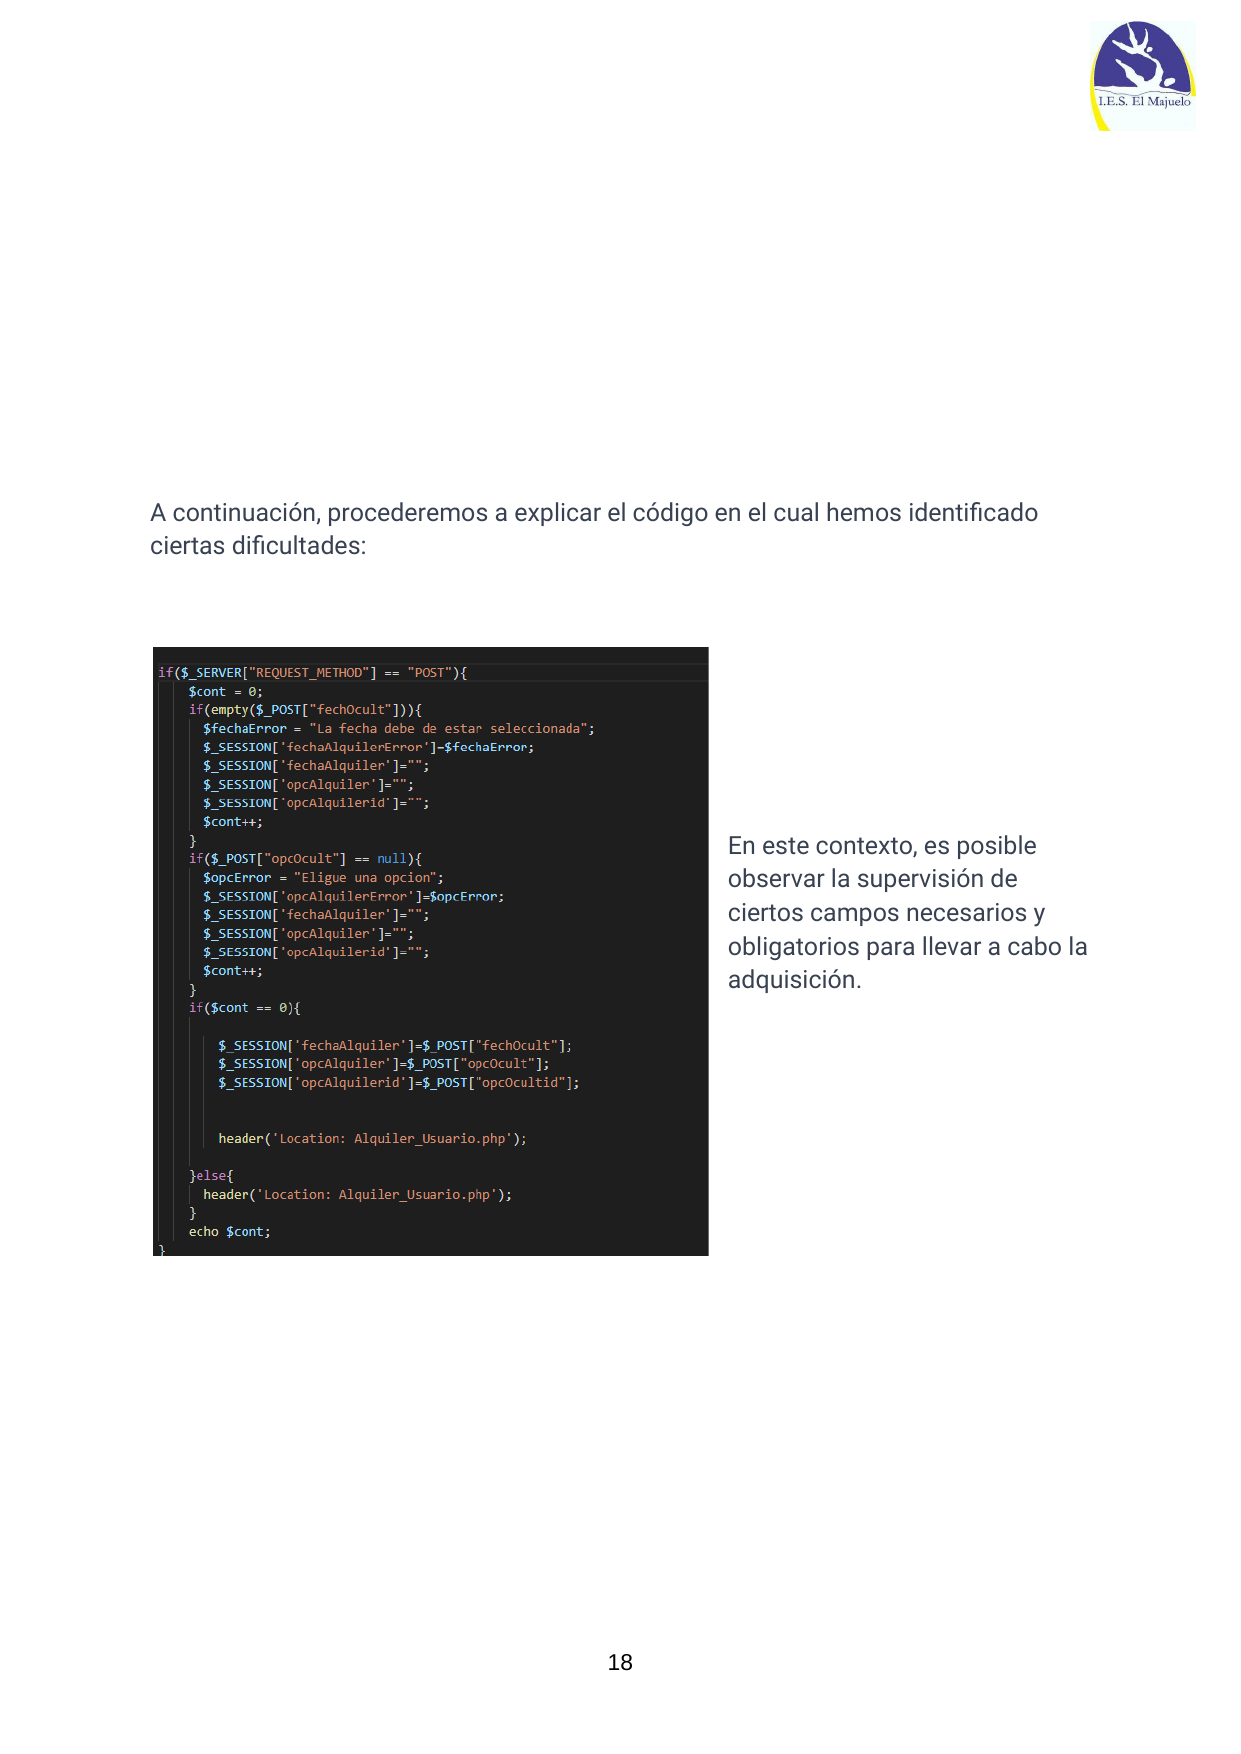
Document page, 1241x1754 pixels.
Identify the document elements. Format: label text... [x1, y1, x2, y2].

picture [1090, 21, 1196, 131]
text A continuación, procederemos a explicar el código en el cual hemos identificado ciertas dificultades: [150, 498, 1090, 561]
picture [153, 647, 709, 1256]
text En este contexto, es posible observar la supervisión de ciertos campos necesarios y obligatorios para llevar a cabo la adquisición. [709, 831, 1090, 995]
